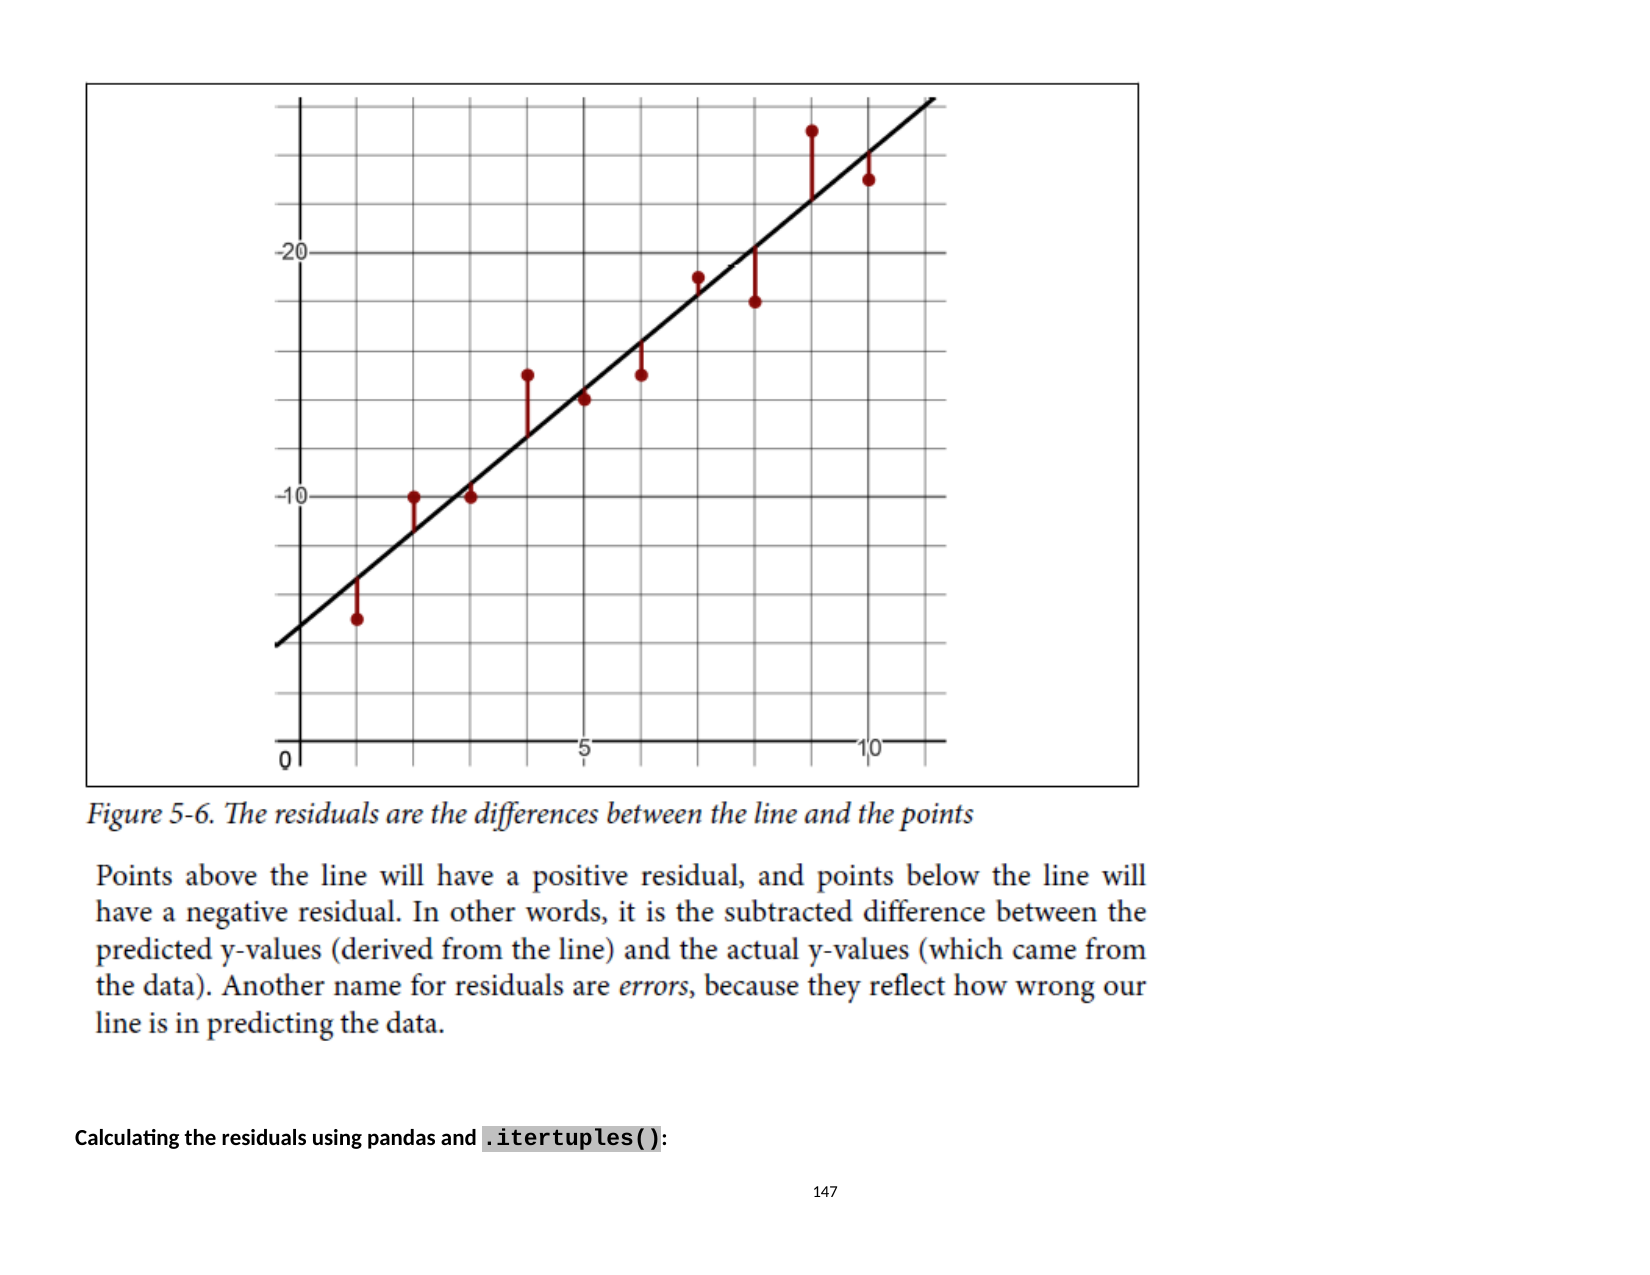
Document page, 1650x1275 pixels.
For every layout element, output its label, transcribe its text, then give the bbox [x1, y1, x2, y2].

picture [75, 851, 1166, 1052]
picture [75, 75, 1155, 833]
text Calculating the residuals using pandas and .itertuples(): [75, 1123, 1575, 1152]
